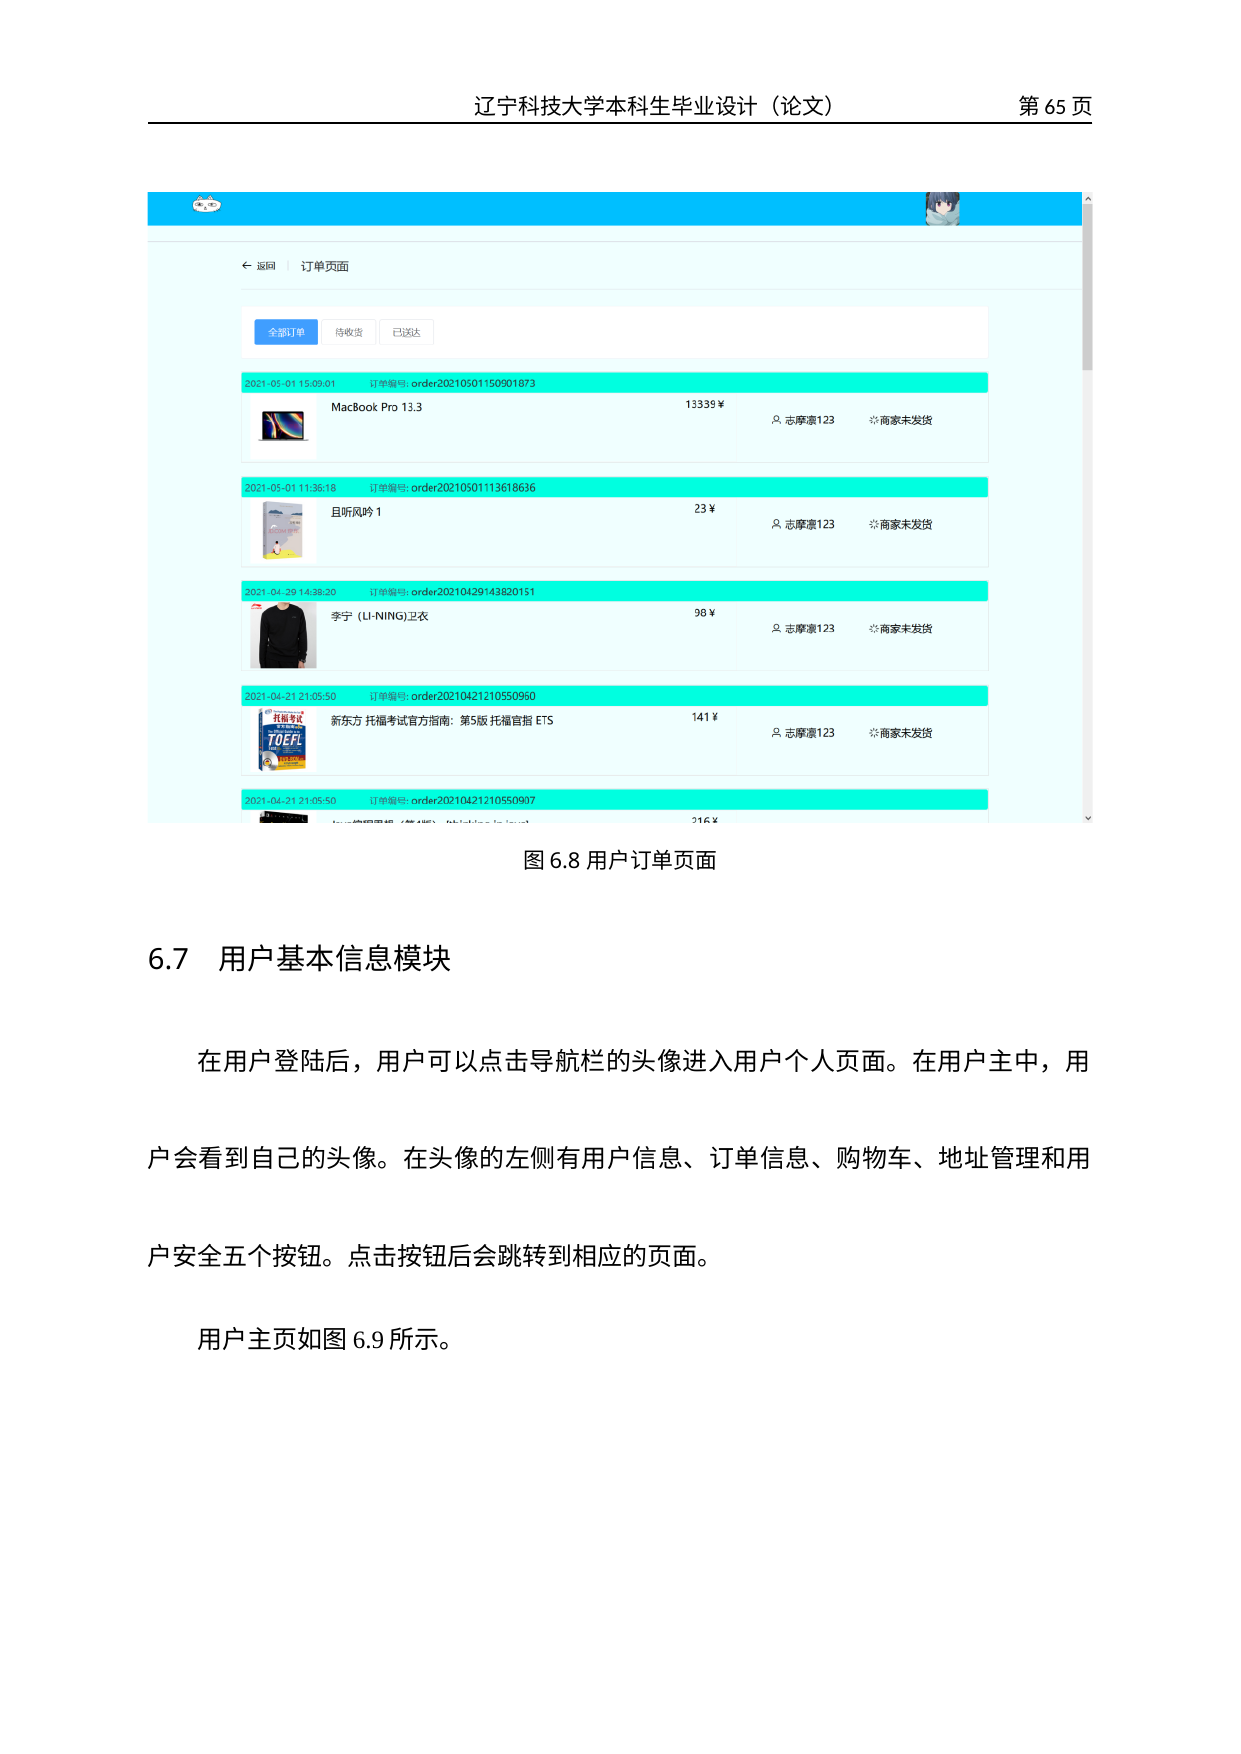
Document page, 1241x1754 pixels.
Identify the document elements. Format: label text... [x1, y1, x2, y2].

subtitle 用户基本信息模块 [148, 924, 1092, 989]
text 在用户登陆后，用户可以点击导航栏的头像进入用户个人页面。在用户主中，用户会看到自己的头像。在头像的左侧有用户信息、订单信息、购物车、地址管理和用户安全五个按钮。点击按钮后会跳转到相应的页面。 [148, 1027, 1092, 1287]
picture [147, 192, 1093, 823]
text 图6.8 用户订单页面 [148, 843, 1092, 875]
picture [193, 197, 220, 211]
text 用户主页如图6.9所示。 [148, 1305, 1092, 1370]
